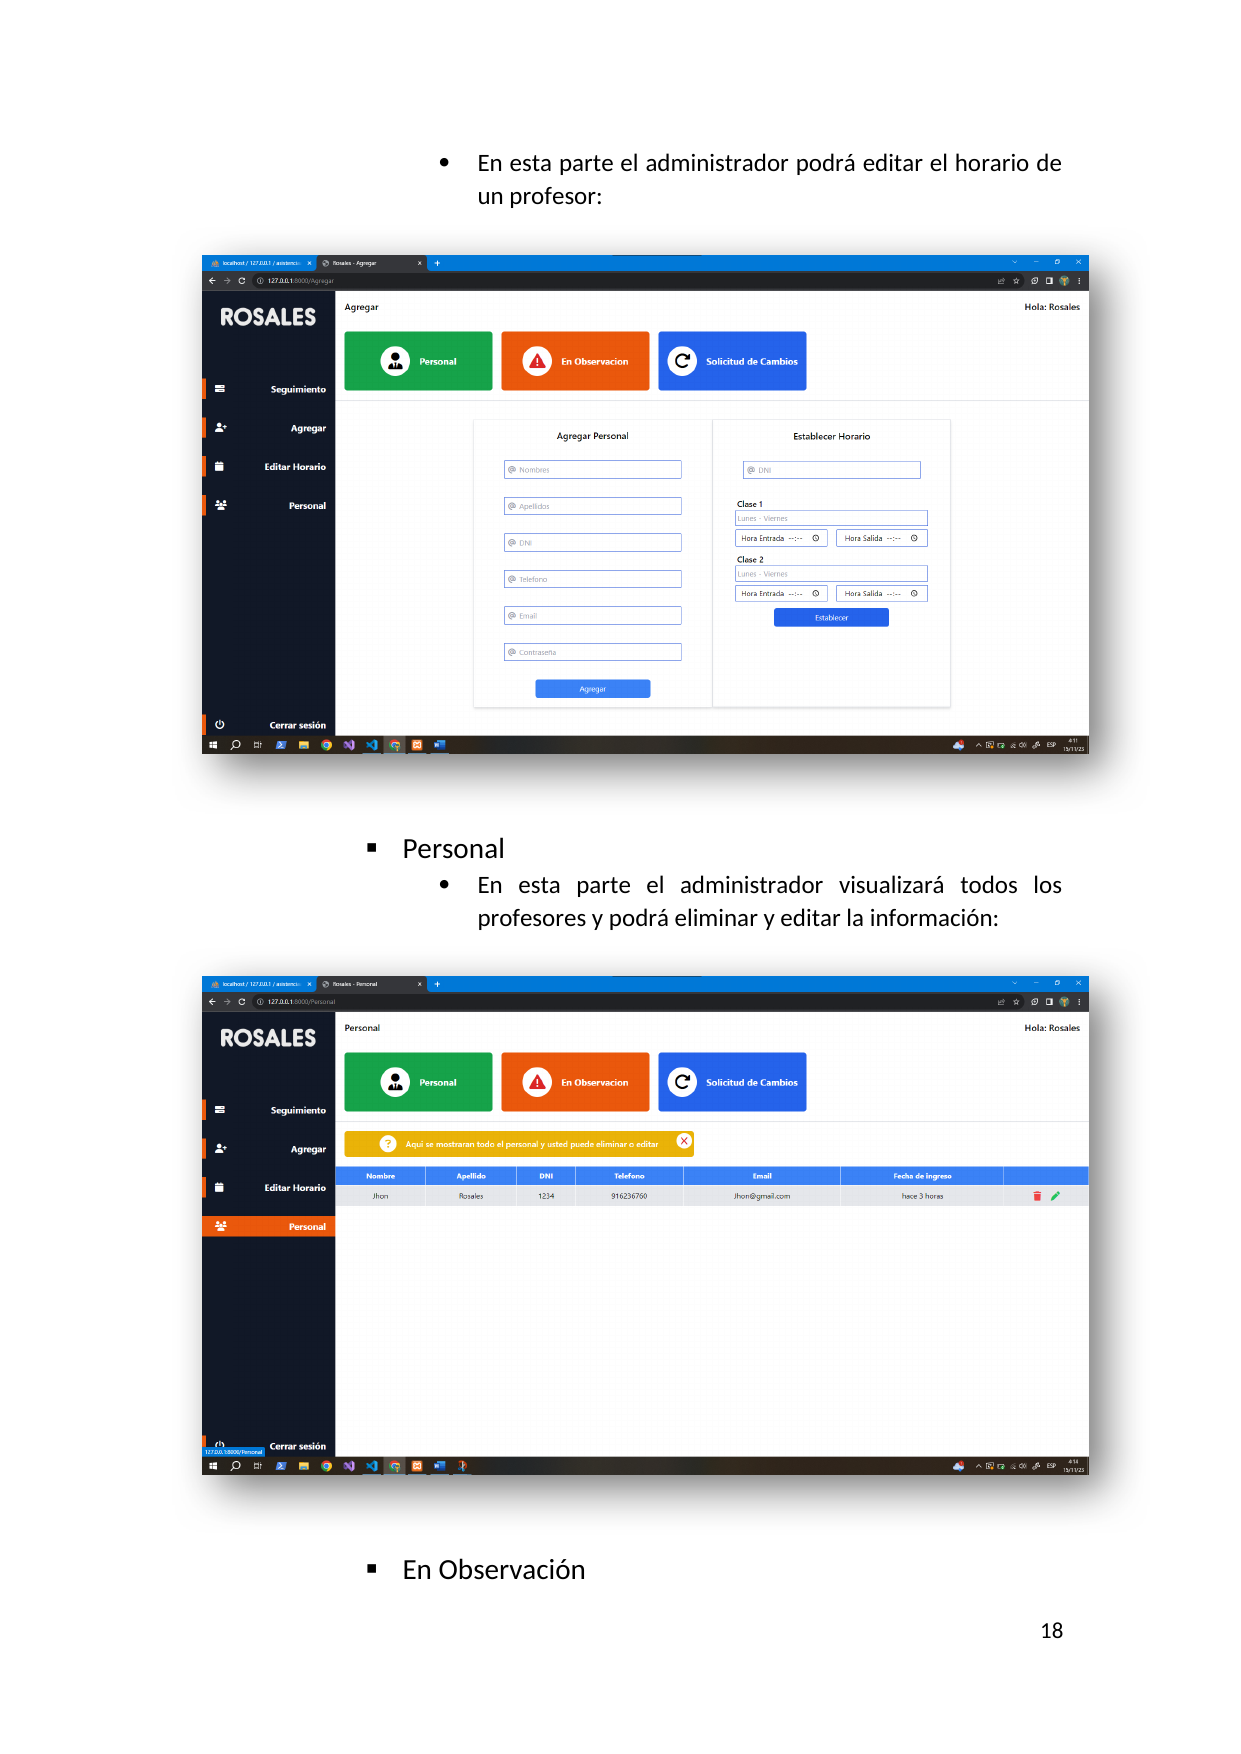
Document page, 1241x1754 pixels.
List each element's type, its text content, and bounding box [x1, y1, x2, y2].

list Personal [365, 830, 1063, 866]
list En esta parte el administrador visualizará todos los profesores y podrá eliminar y editar la información: [440, 869, 1063, 932]
list En Observación [365, 1551, 1063, 1587]
picture [202, 255, 1089, 754]
list En esta parte el administrador podrá editar el horario de un profesor: [440, 148, 1063, 211]
picture [202, 976, 1089, 1475]
